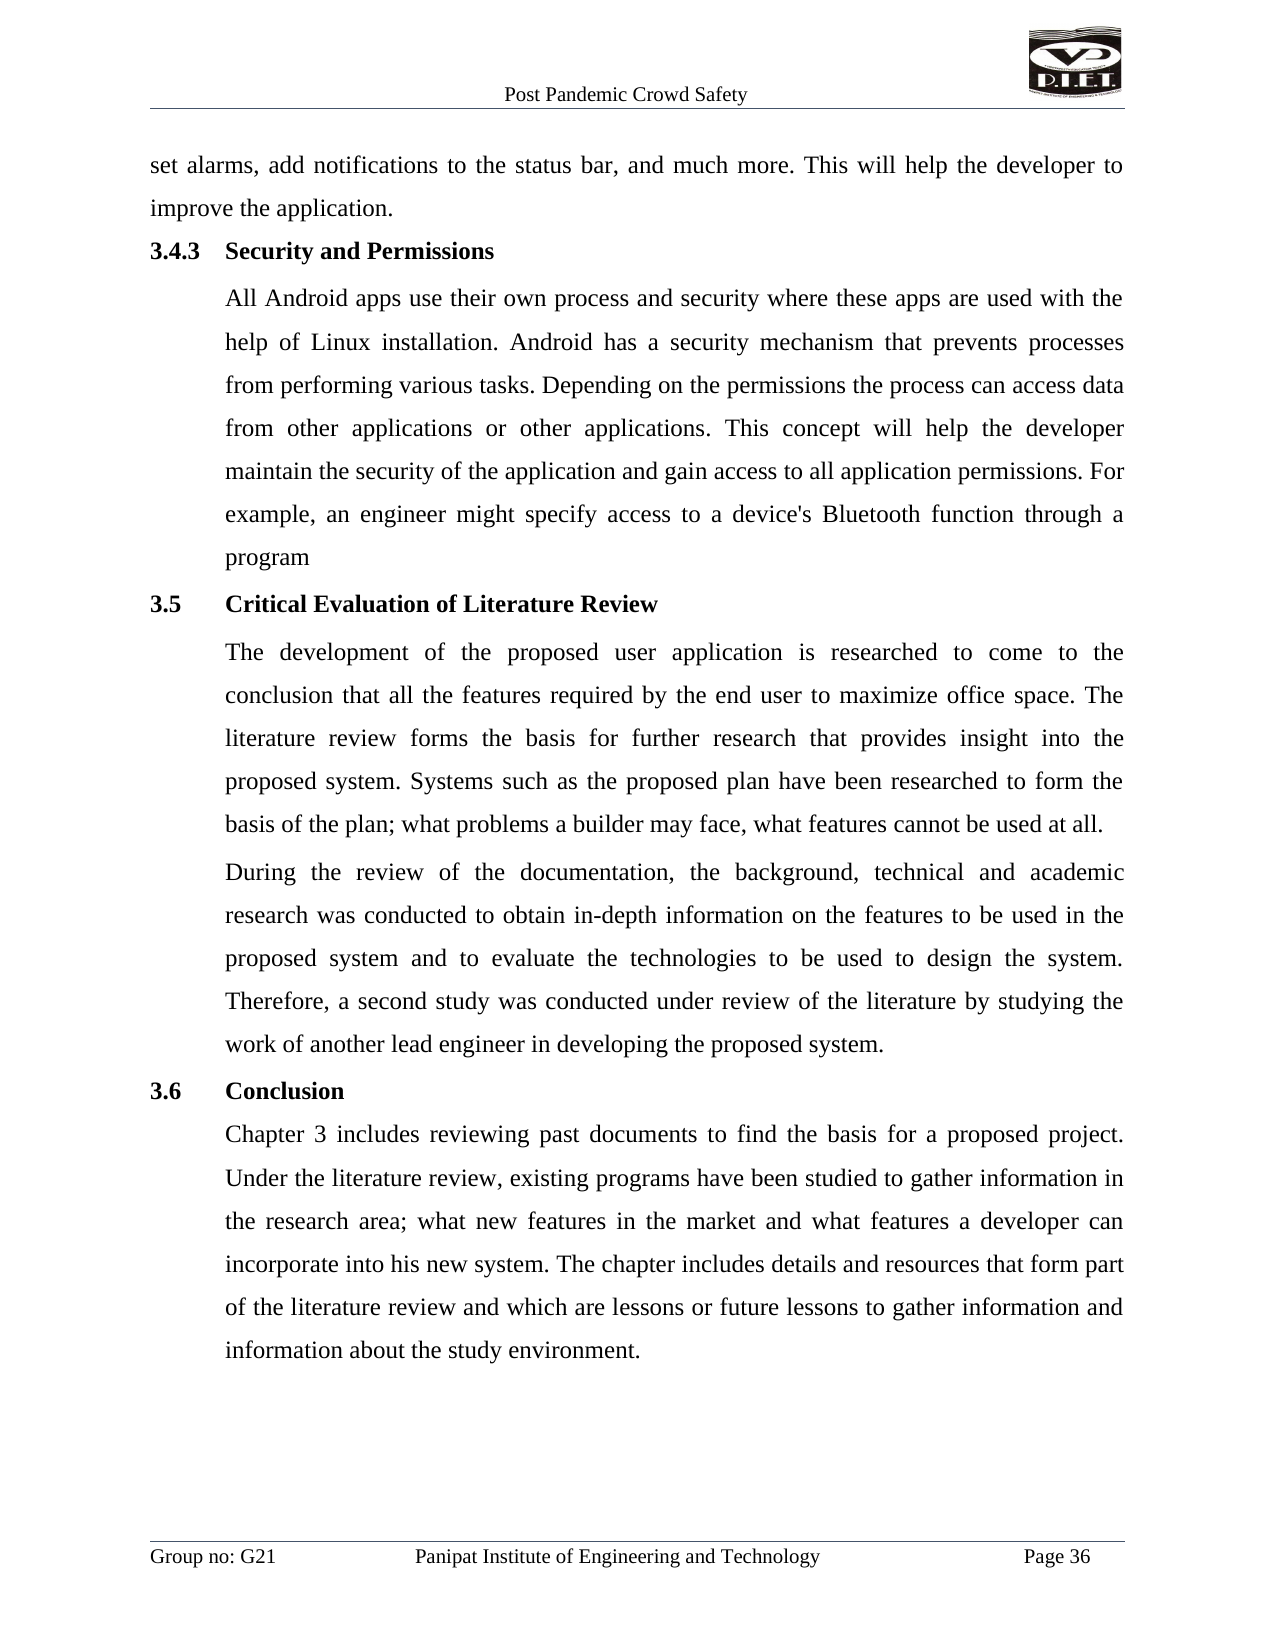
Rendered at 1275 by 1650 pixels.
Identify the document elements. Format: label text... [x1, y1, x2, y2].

list 3.4.3 Security and Permissions [150, 236, 1125, 265]
subtitle 3.5 Critical Evaluation of Literature Review [150, 589, 1125, 618]
subtitle All Android apps use their own process and security where these apps are used with the help of Linux installation. Android has a security mechanism that prevents processes from performing various tasks. Depending on the permissions the process can access data from other applications or other applications. This concept will help the developer maintain the security of the application and gain access to all application permissions. For example, an engineer might specify access to a device's Bluetooth function through a program [225, 283, 1125, 571]
picture [1029, 23, 1122, 101]
text Chapter 3 includes reviewing past documents to find the basis for a proposed project. Under the literature review, existing programs have been studied to gather information in the research area; what new features in the market and what features a developer can incorporate into his new system. The chapter includes details and resources that form part of the literature review and which are lessons or future lessons to gather information and information about the study environment. [225, 1119, 1125, 1364]
subtitle During the review of the documentation, the background, technical and academic research was conducted to obtain in-depth information on the features to be used in the proposed system and to evaluate the technologies to be used to design the system. Therefore, a second study was conducted under review of the literature by studying the work of another lead engineer in developing the proposed system. [225, 857, 1125, 1058]
subtitle 3.6 Conclusion [150, 1076, 1125, 1105]
subtitle The development of the proposed user application is researched to come to the conclusion that all the features required by the end user to maximize office space. The literature review forms the basis for further research that provides insight into the proposed system. Systems such as the proposed plan have been researched to form the basis of the plan; what problems a builder may face, what features cannot be used at all. [225, 637, 1125, 838]
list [150, 150, 1125, 222]
